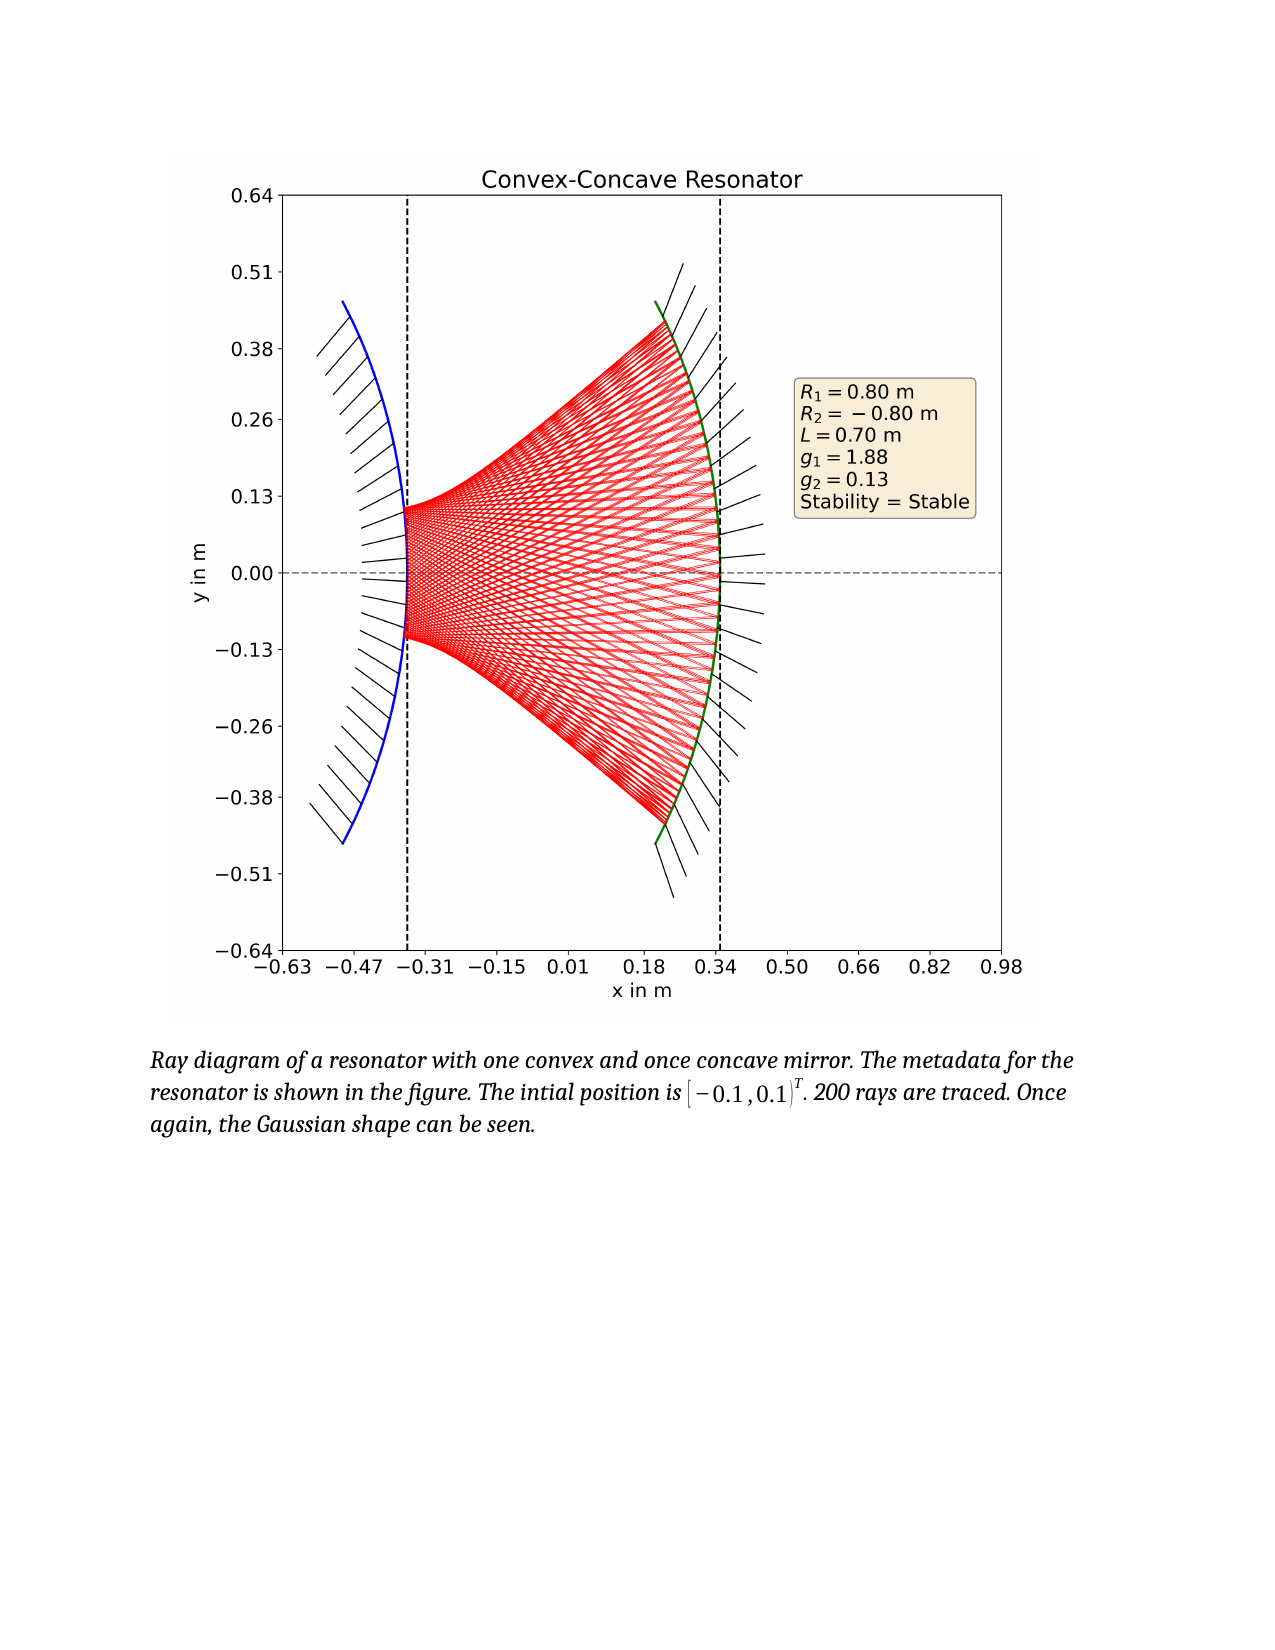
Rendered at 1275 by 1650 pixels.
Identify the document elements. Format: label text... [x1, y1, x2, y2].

text Ray diagram of a resonator with one convex and once concave mirror. The metadata for the resonator is shown in the figure. The intial position is . 200 rays are traced. Once again, the Gaussian shape can be seen. [150, 1046, 1125, 1138]
picture [168, 150, 1044, 1025]
